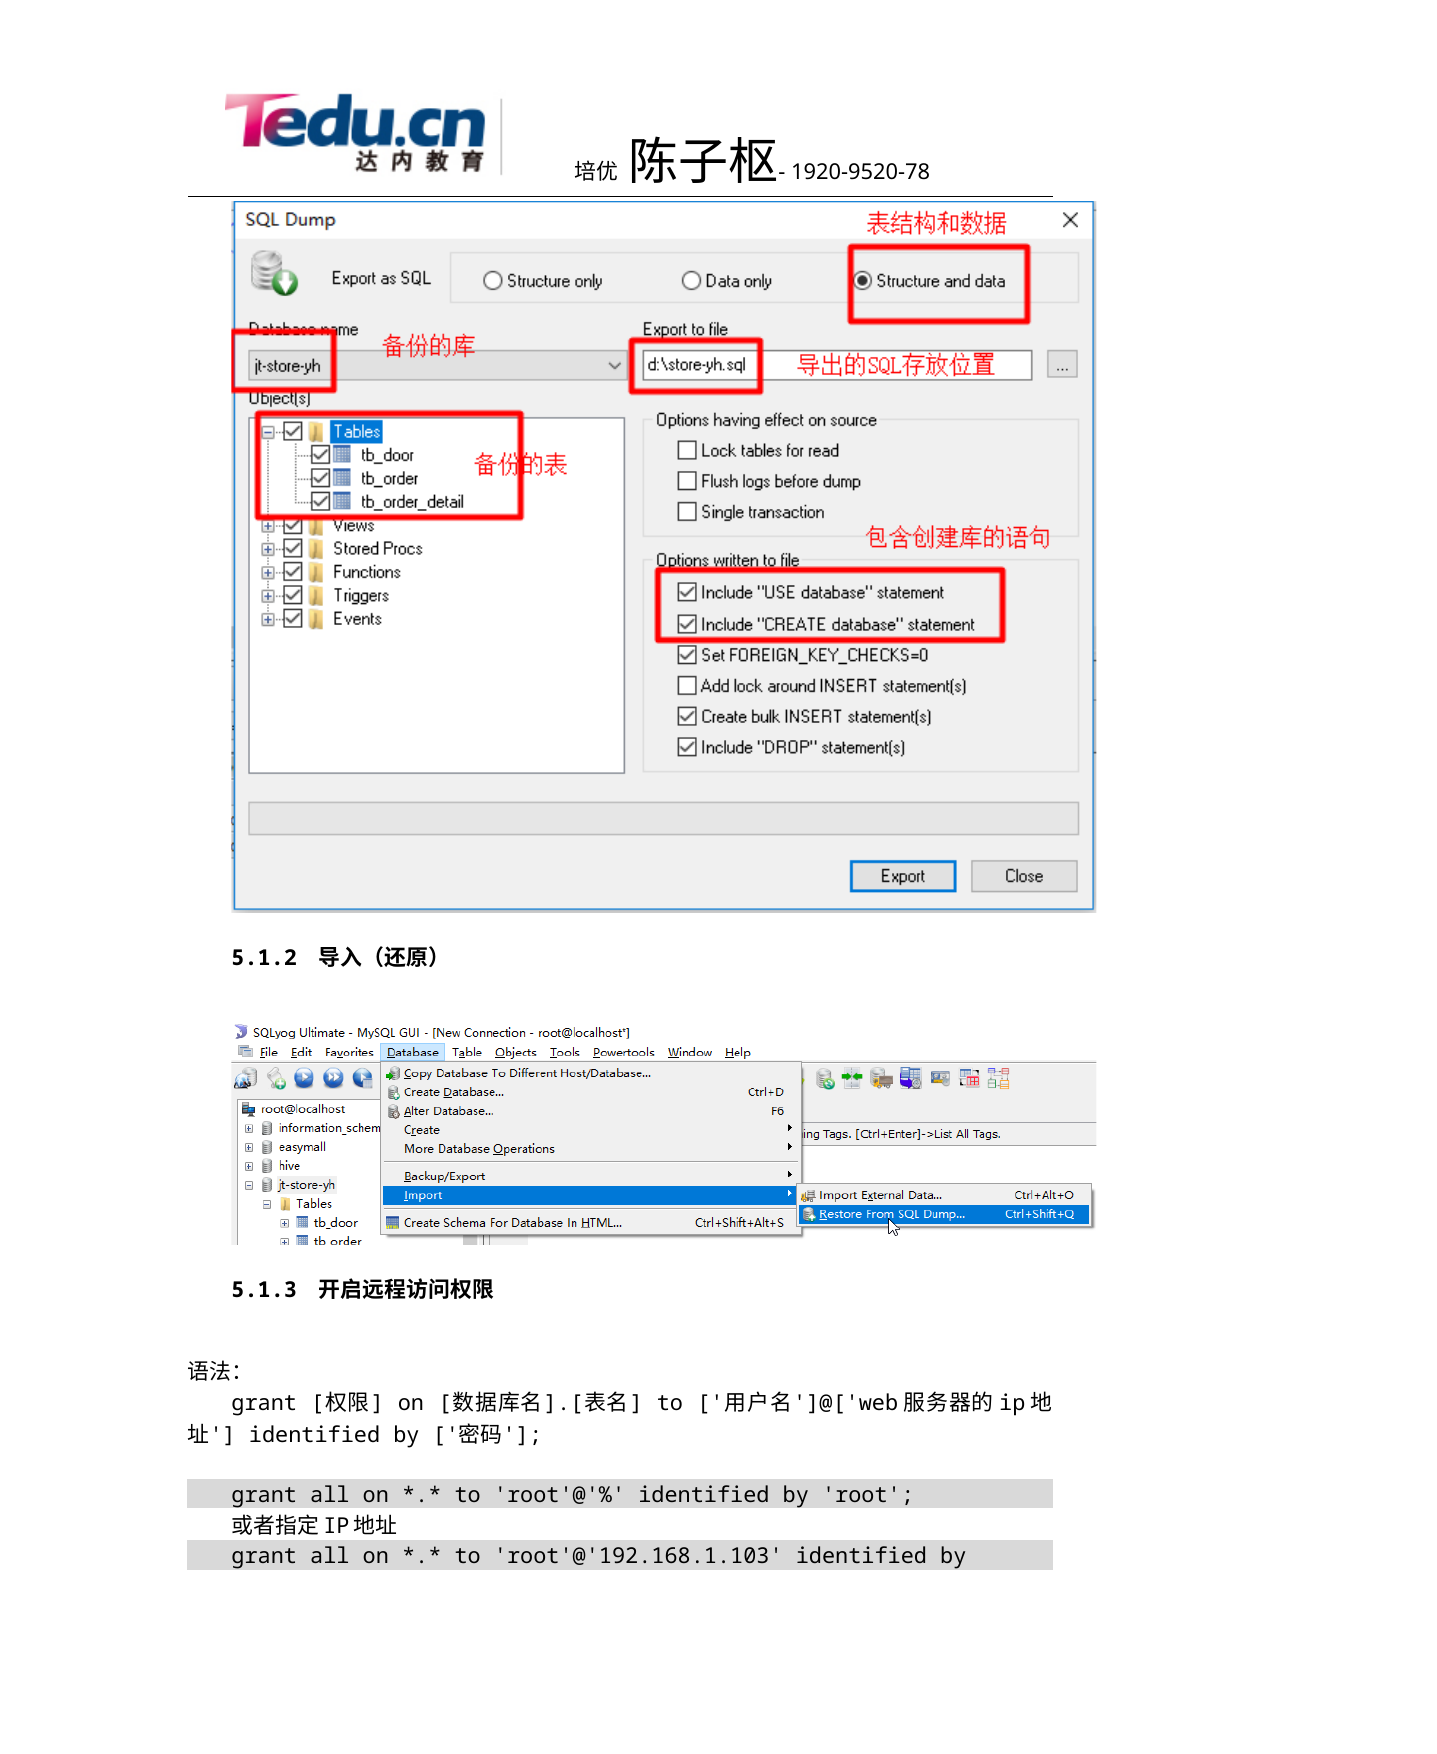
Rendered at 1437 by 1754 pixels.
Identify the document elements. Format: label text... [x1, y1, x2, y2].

text grant all on *.* to 'root'@'192.168.1.103' identified by 'root'; [187, 1540, 1053, 1570]
picture [231, 1021, 1097, 1245]
picture [231, 201, 1097, 913]
text 语法： [187, 1354, 1053, 1385]
subtitle 导入（还原） [187, 939, 1053, 971]
text 或者指定IP地址 [187, 1508, 1053, 1540]
picture [225, 88, 507, 180]
text grant [权限] on [数据库名].[表名] to ['用户名']@['web服务器的ip地址'] identified by ['密码']; [187, 1385, 1053, 1449]
subtitle 开启远程访问权限 [187, 1272, 1053, 1303]
text grant all on *.* to 'root'@'%' identified by 'root'; [187, 1479, 1053, 1508]
